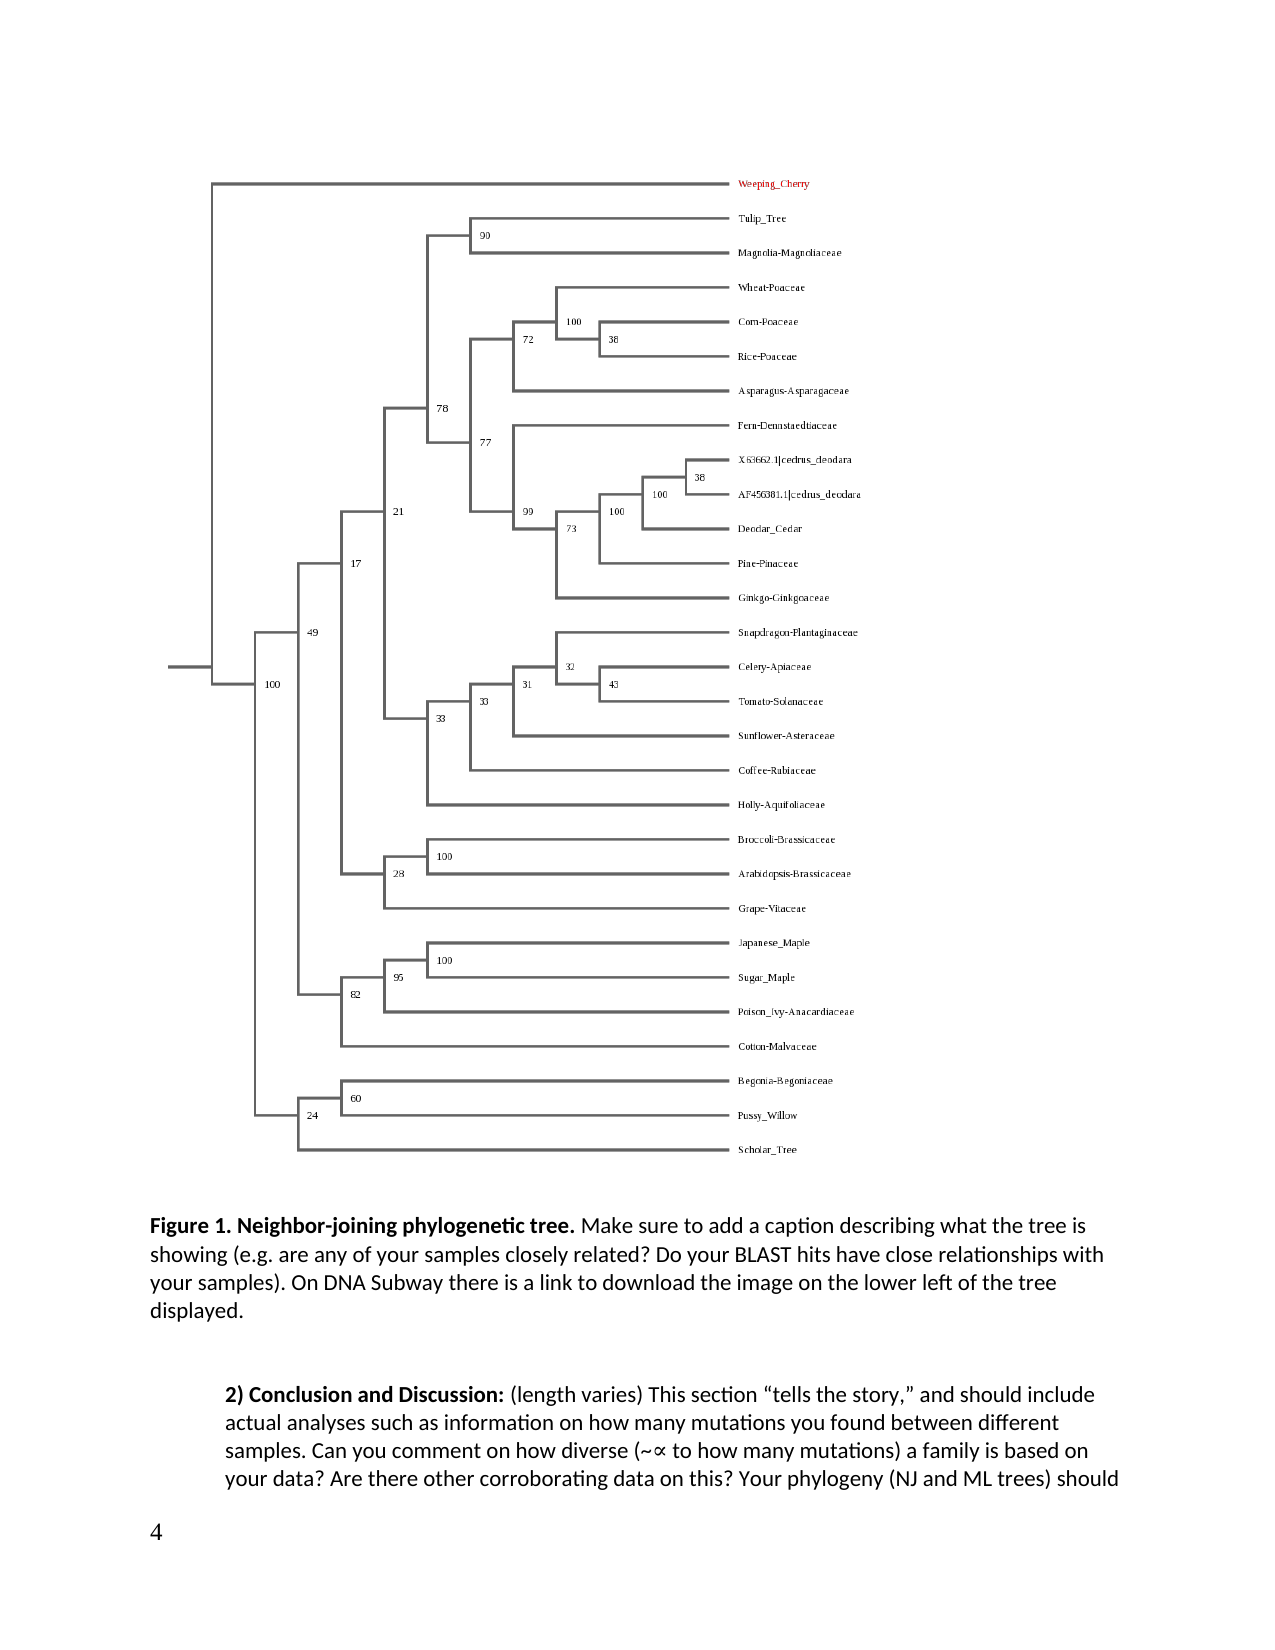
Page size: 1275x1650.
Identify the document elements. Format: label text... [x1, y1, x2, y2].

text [225, 1380, 1125, 1492]
picture [150, 150, 891, 1184]
text Figure 1. Neighbor-joining phylogenetic tree. Make sure to add a caption describing what the tree is showing (e.g. are any of your samples closely related? Do your BLAST hits have close relationships with your samples). On DNA Subway there is a link to download the image on the lower left of the tree displayed. [150, 1212, 1125, 1324]
